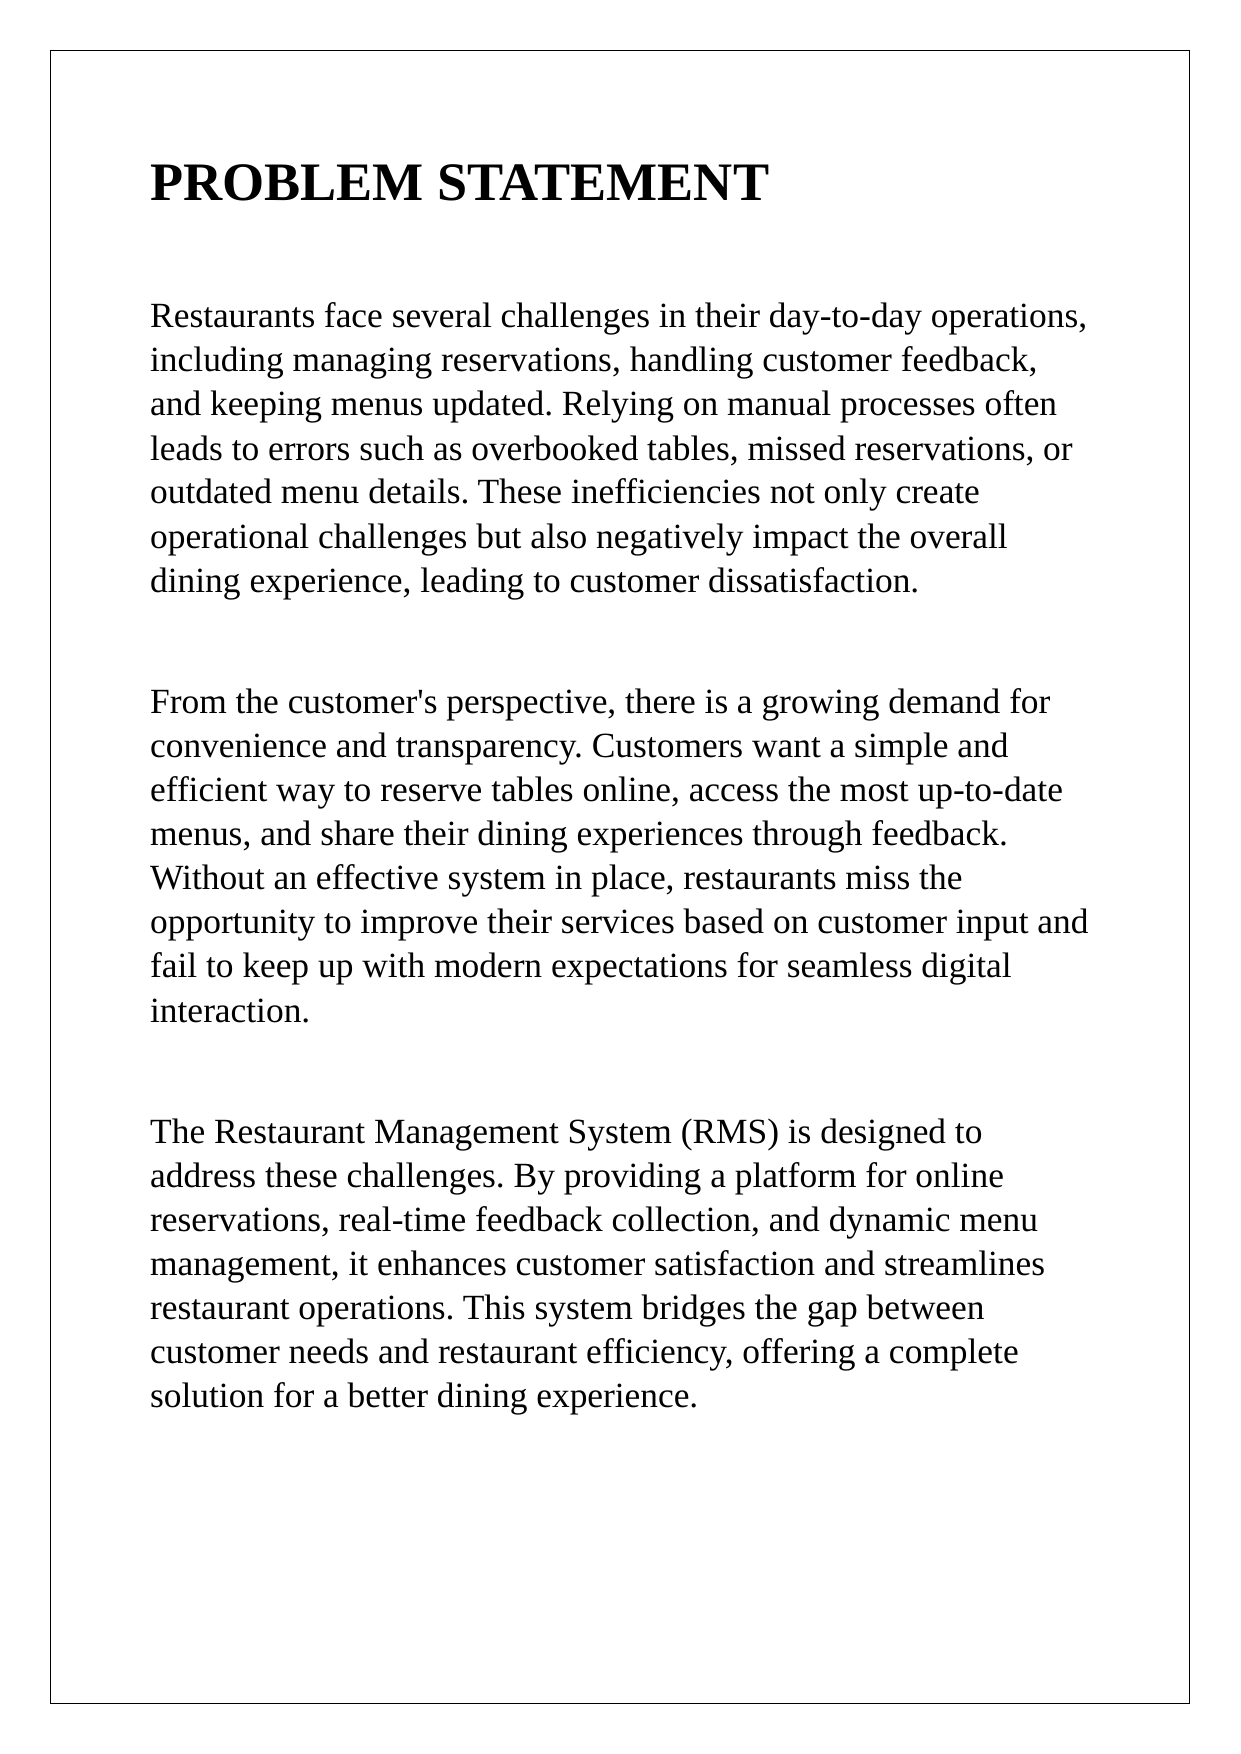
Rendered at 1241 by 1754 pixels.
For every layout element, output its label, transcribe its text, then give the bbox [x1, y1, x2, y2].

text PROBLEM STATEMENT [150, 150, 1090, 212]
text Restaurants face several challenges in their day-to-day operations, including managing reservations, handling customer feedback, and keeping menus updated. Relying on manual processes often leads to errors such as overbooked tables, missed reservations, or outdated menu details. These inefficiencies not only create operational challenges but also negatively impact the overall dining experience, leading to customer dissatisfaction. [150, 294, 1090, 600]
text From the customer's perspective, there is a growing demand for convenience and transparency. Customers want a simple and efficient way to reserve tables online, access the most up-to-date menus, and share their dining experiences through feedback. Without an effective system in place, restaurants miss the opportunity to improve their services based on customer input and fail to keep up with modern expectations for seamless digital interaction. [150, 680, 1090, 1030]
text The Restaurant Management System (RMS) is designed to address these challenges. By providing a platform for online reservations, real-time feedback collection, and dynamic menu management, it enhances customer satisfaction and streamlines restaurant operations. This system bridges the gap between customer needs and restaurant efficiency, offering a complete solution for a better dining experience. [150, 1110, 1090, 1416]
